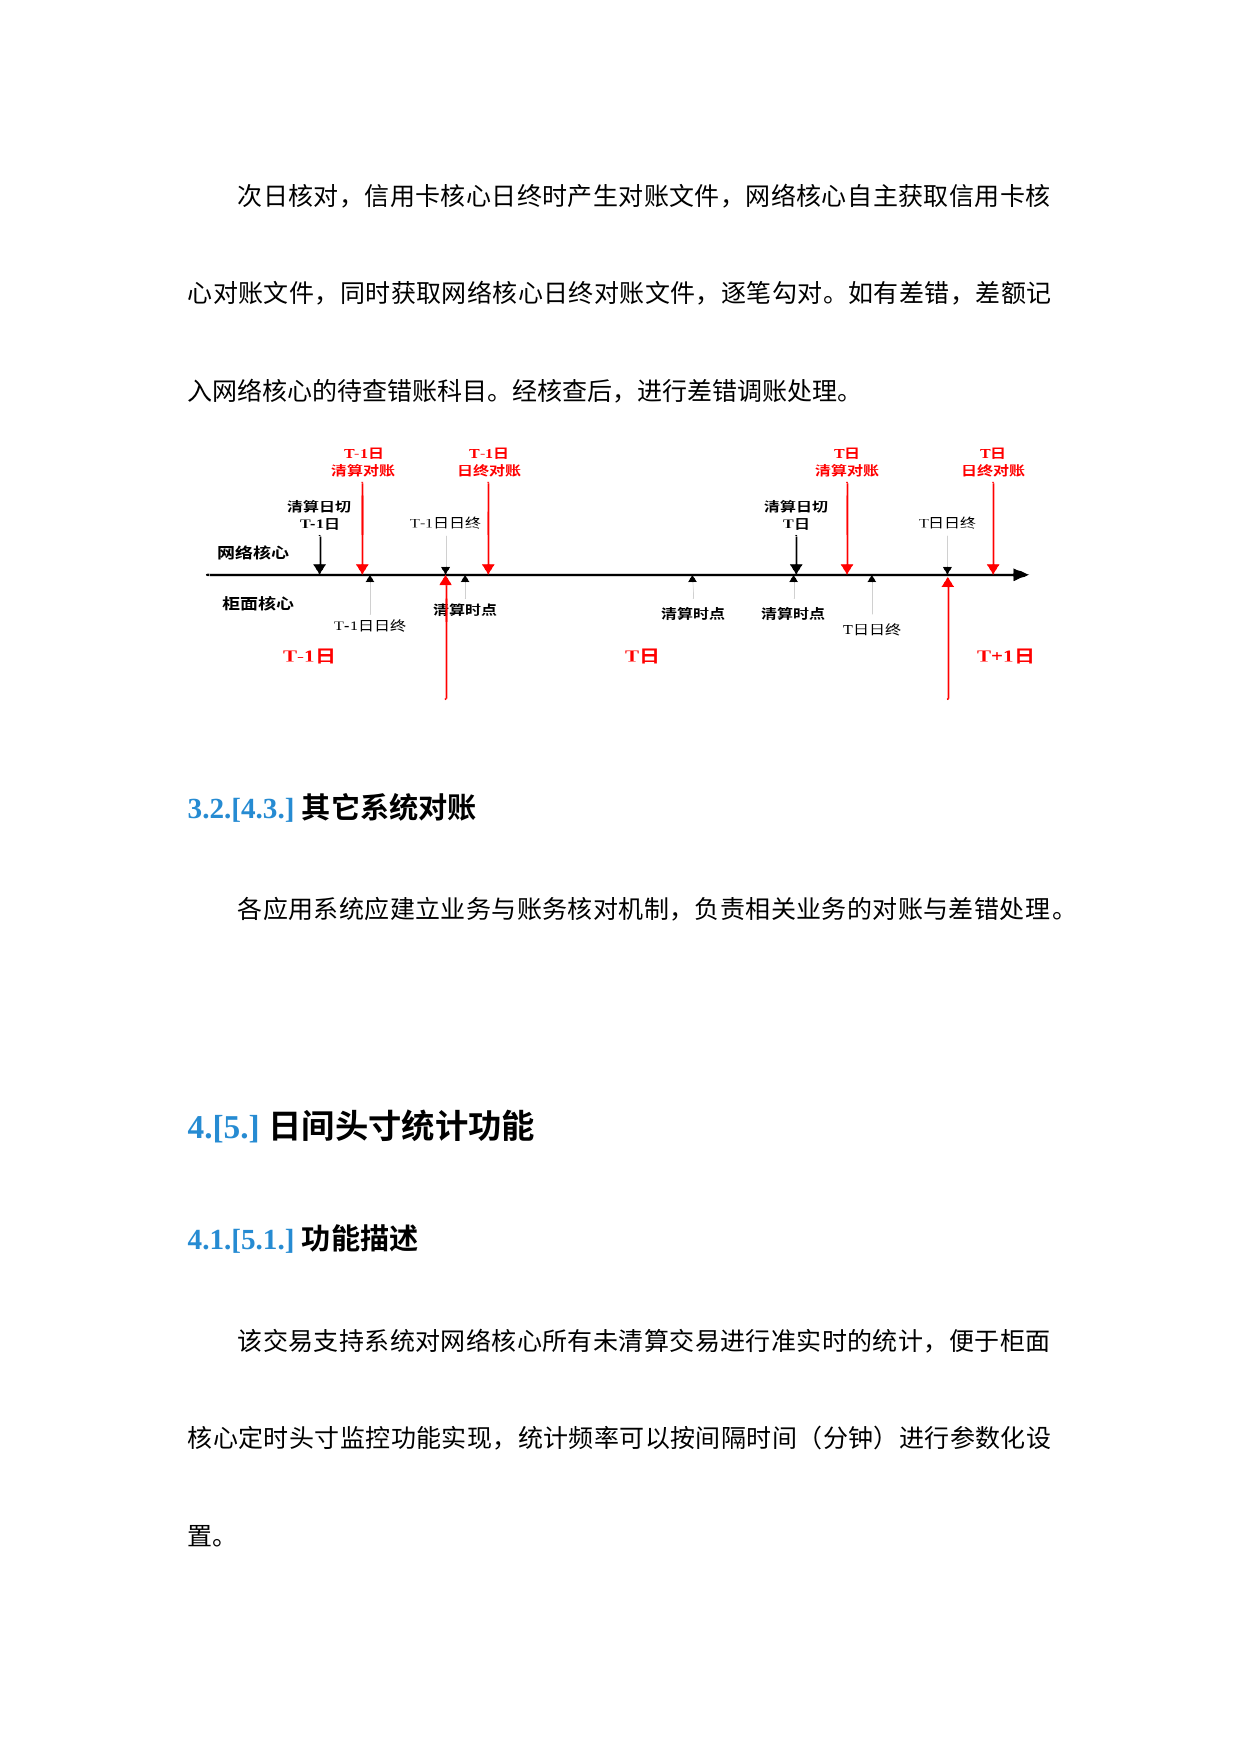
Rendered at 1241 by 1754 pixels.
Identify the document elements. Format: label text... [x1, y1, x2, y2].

subtitle 日间头寸统计功能 [187, 1092, 1053, 1157]
text 该交易支持系统对网络核心所有未清算交易进行准实时的统计，便于柜面核心定时头寸监控功能实现，统计频率可以按间隔时间（分钟）进行参数化设置。 [187, 1307, 1053, 1567]
subtitle 功能描述 [187, 1204, 1053, 1269]
subtitle 其它系统对账 [187, 773, 1053, 838]
text 各应用系统应建立业务与账务核对机制，负责相关业务的对账与差错处理。 [187, 876, 1053, 1038]
text 次日核对，信用卡核心日终时产生对账文件，网络核心自主获取信用卡核心对账文件，同时获取网络核心日终对账文件，逐笔勾对。如有差错，差额记入网络核心的待查错账科目。经核查后，进行差错调账处理。 [187, 162, 1053, 422]
